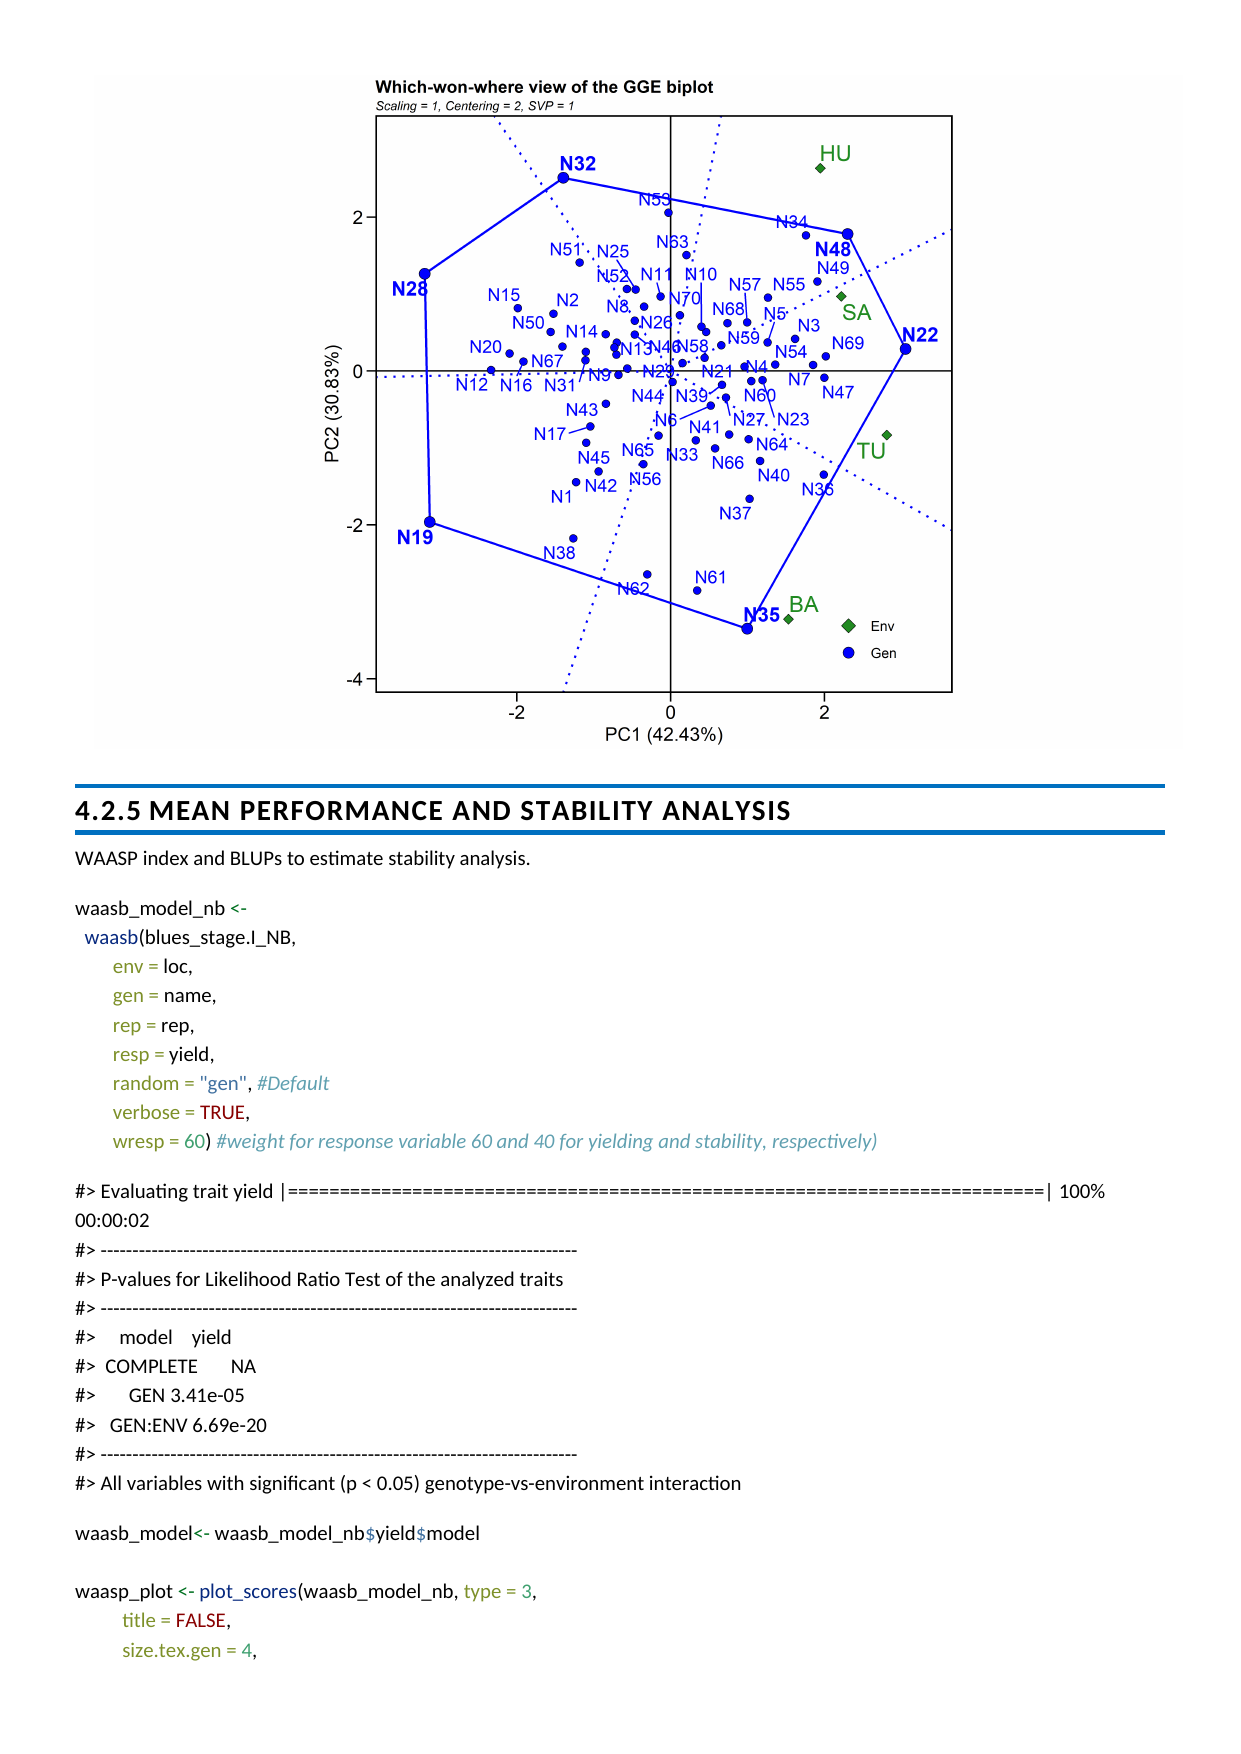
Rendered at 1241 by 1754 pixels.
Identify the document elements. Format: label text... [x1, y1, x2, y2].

subtitle 4.2.5 Mean performance and stability analysis [75, 788, 1165, 830]
text #> Evaluating trait yield |=========================================================================| 100% 00:00:02 #> --------------------------------------------------------------------------- #> P-values for Likelihood Ratio Test of the analyzed traits #> --------------------------------------------------------------------------- #> model yield #> COMPLETE NA #> GEN 3.41e-05 #> GEN:ENV 6.69e-20 #> --------------------------------------------------------------------------- #> All variables with significant (p < 0.05) genotype-vs-environment interaction [75, 1178, 1165, 1496]
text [75, 1520, 1165, 1662]
text waasb_model_nb <- waasb(blues_stage.I_NB, env = loc, gen = name, rep = rep, resp = yield, random = "gen", #Default verbose = TRUE, wresp = 60) #weight for response variable 60 and 40 for yielding and stability, respectively) [75, 895, 1165, 1154]
picture [93, 75, 1184, 749]
